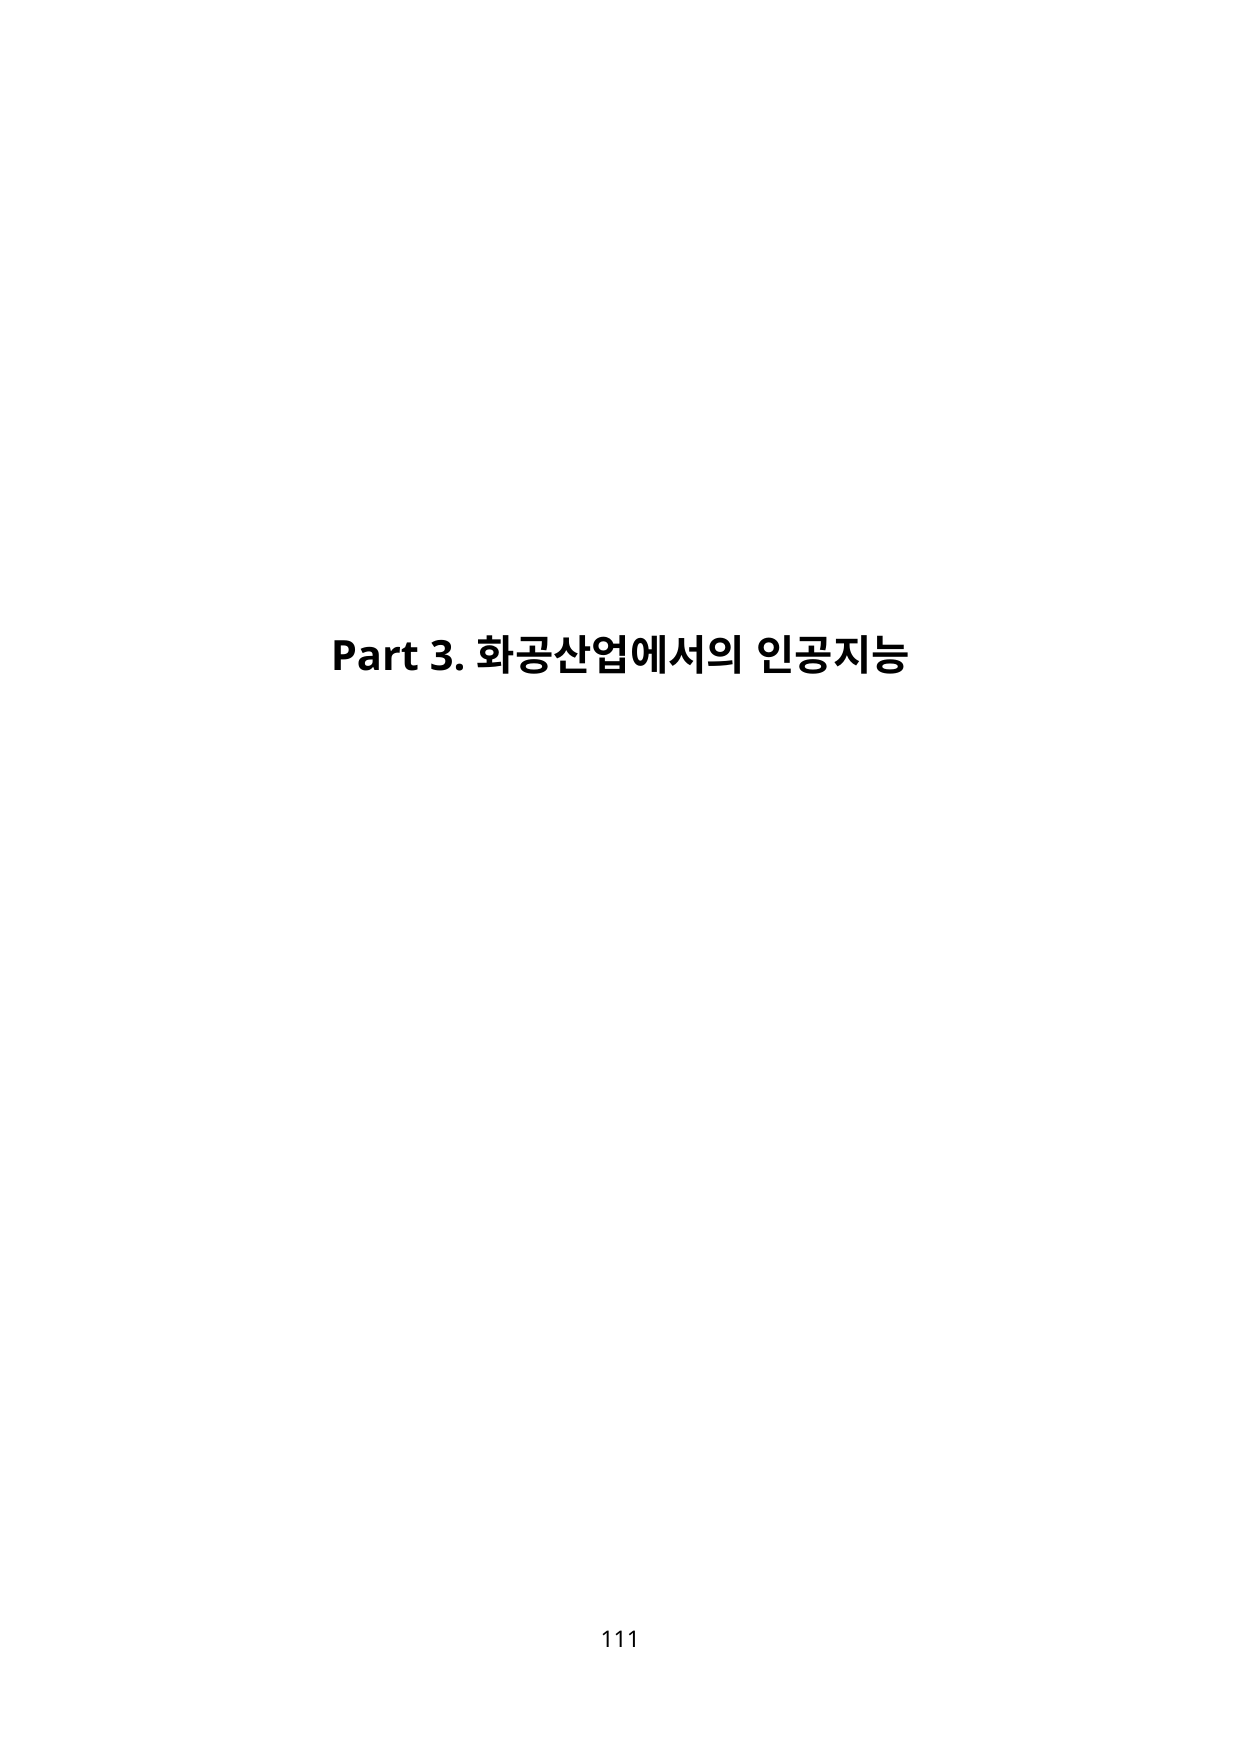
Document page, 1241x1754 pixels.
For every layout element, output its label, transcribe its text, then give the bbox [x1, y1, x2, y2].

subtitle 화공산업에서의 인공지능 [150, 622, 1090, 682]
